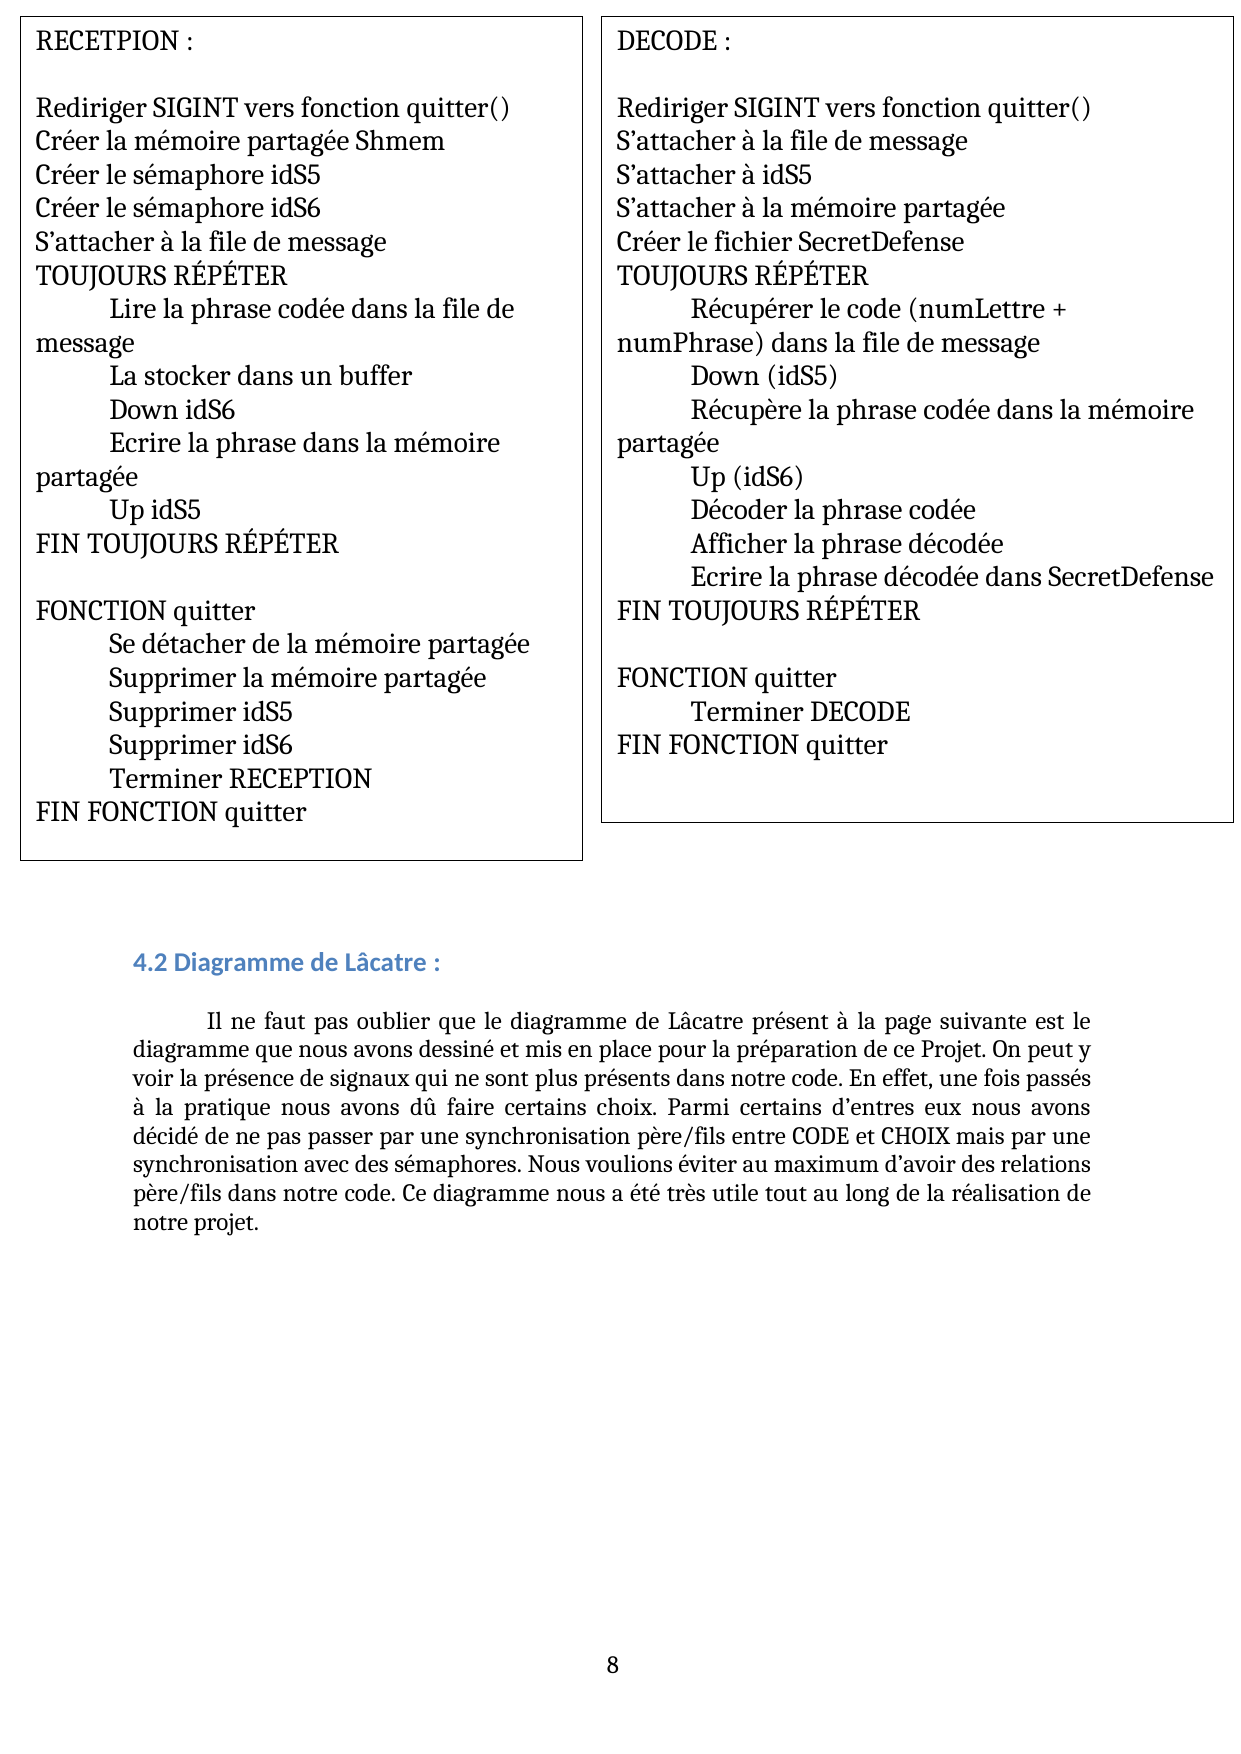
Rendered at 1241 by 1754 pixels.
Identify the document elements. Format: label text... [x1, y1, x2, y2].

subtitle 4.2 Diagramme de Lâcatre : [133, 945, 1092, 978]
text Il ne faut pas oublier que le diagramme de Lâcatre présent à la page suivante est le diagramme que nous avons dessiné et mis en place pour la préparation de ce Projet. On peut y voir la présence de signaux qui ne sont plus présents dans notre code. En effet, une fois passés à la pratique nous avons dû faire certains choix. Parmi certains d’entres eux nous avons décidé de ne pas passer par une synchronisation père/fils entre CODE et CHOIX mais par une synchronisation avec des sémaphores. Nous voulions éviter au maximum d’avoir des relations père/fils dans notre code. Ce diagramme nous a été très utile tout au long de la réalisation de notre projet. [133, 1007, 1092, 1237]
